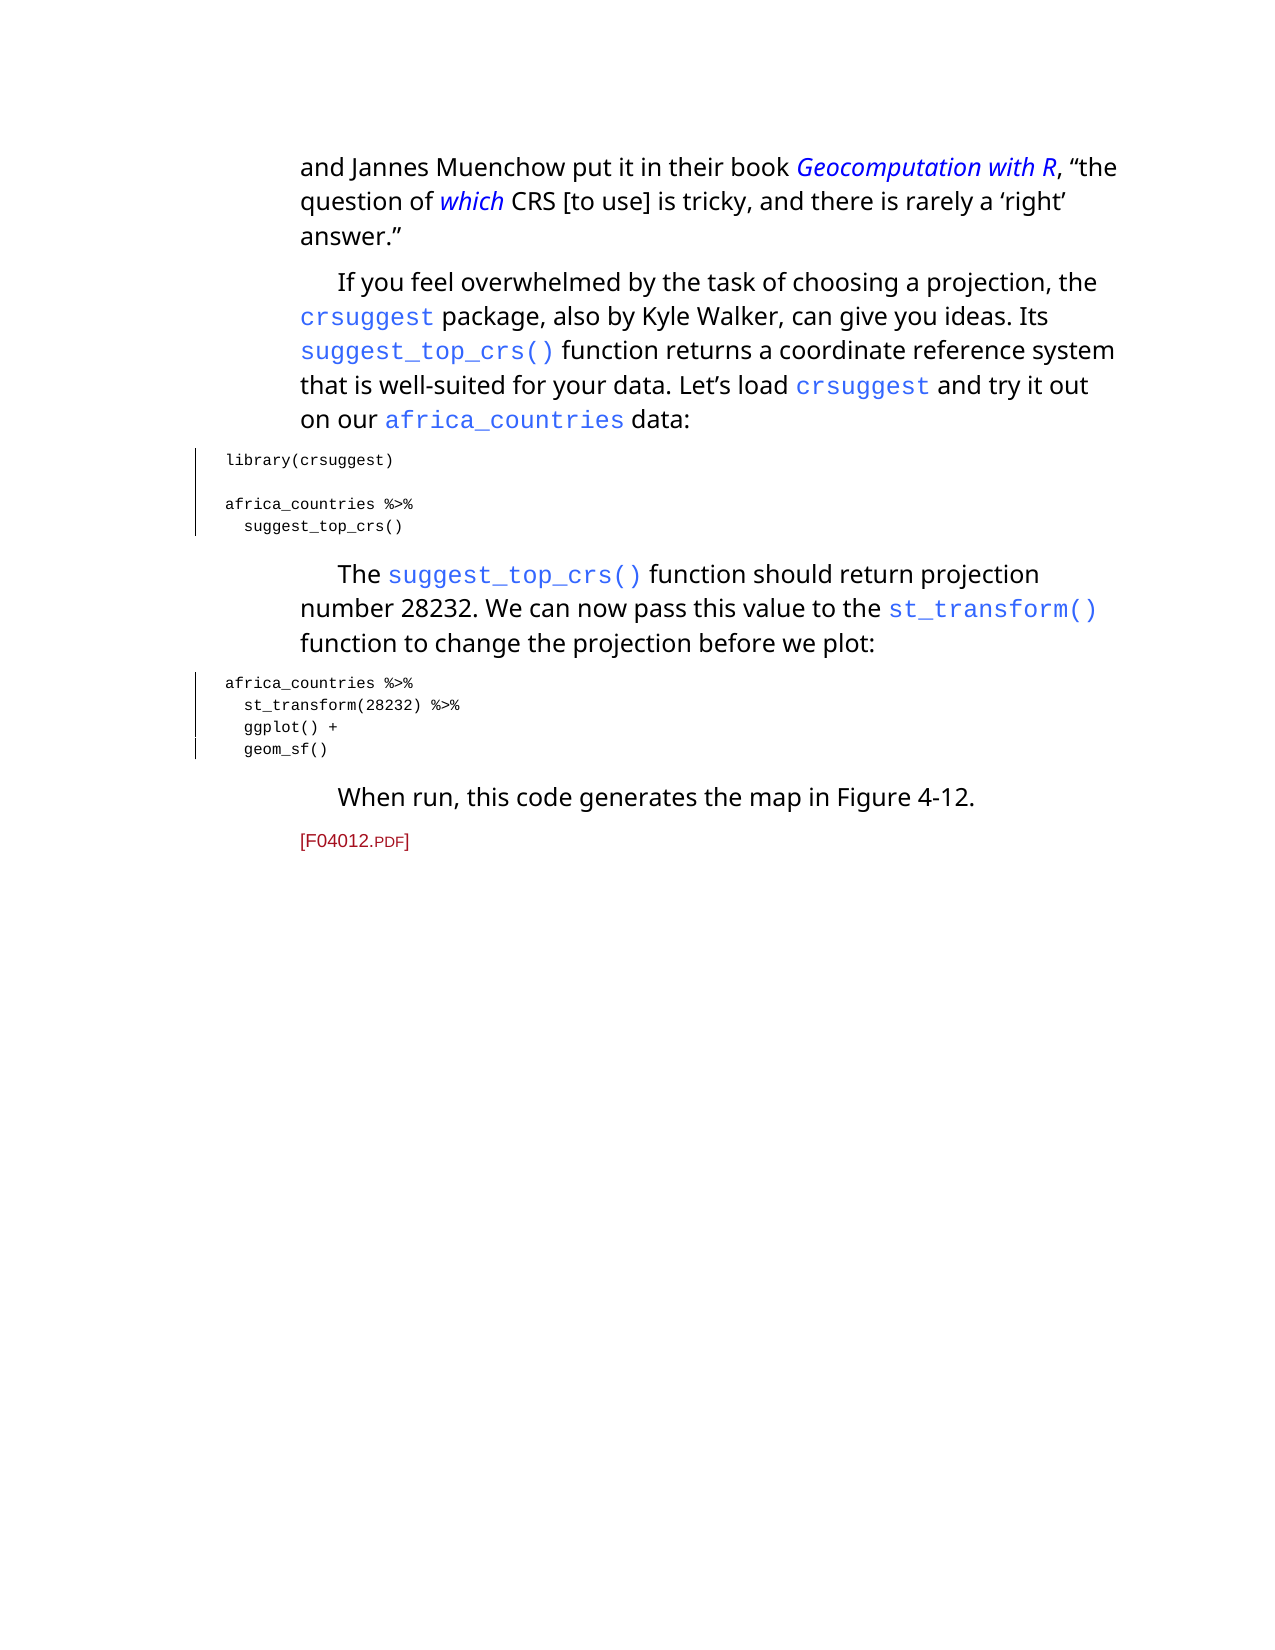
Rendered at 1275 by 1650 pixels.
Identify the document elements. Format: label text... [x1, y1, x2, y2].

text st_transform(28232) %>% [196, 694, 1125, 716]
text ggplot() + [196, 716, 1125, 737]
text suggest_top_crs() [196, 514, 1125, 536]
text geom_sf() [196, 737, 1125, 759]
text The suggest_top_crs() function should return projection number 28232. We can now pass this value to the st_transform() function to change the projection before we plot: [300, 557, 1125, 659]
text library(crsuggest) [196, 448, 1125, 470]
text [F04012.pdf] [300, 827, 1125, 852]
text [300, 150, 1125, 252]
text If you feel overwhelmed by the task of choosing a projection, the crsuggest package, also by Kyle Walker, can give you ideas. Its suggest_top_crs() function returns a coordinate reference system that is well-suited for your data. Let’s load crsuggest and try it out on our africa_countries data: [300, 265, 1125, 436]
text africa_countries %>% [196, 672, 1125, 694]
text africa_countries %>% [196, 492, 1125, 514]
text When run, this code generates the map in Figure 4-12. [300, 780, 1125, 814]
